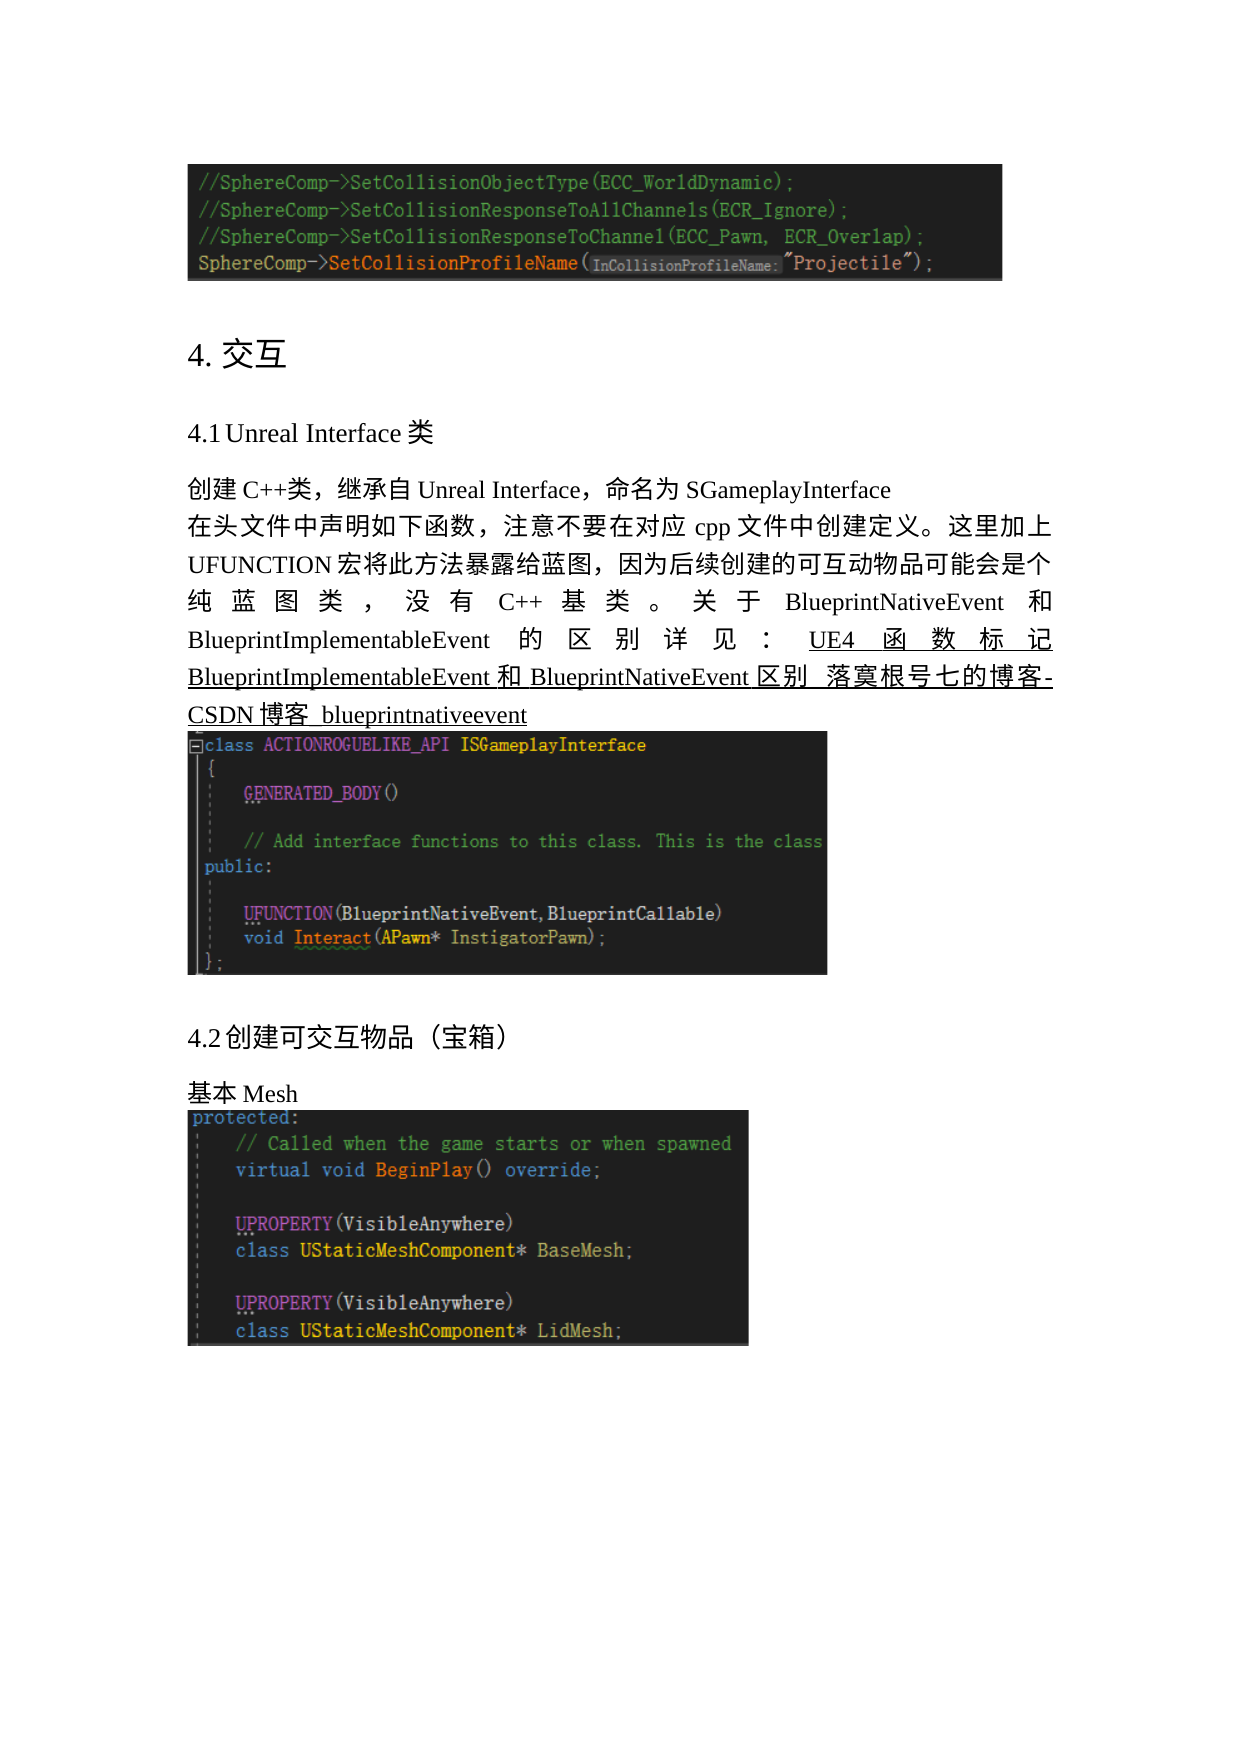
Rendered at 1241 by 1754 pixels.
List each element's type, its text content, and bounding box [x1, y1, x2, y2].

subtitle 交互 [187, 314, 1053, 389]
text 在头文件中声明如下函数，注意不要在对应cpp文件中创建定义。这里加上UFUNCTION宏将此方法暴露给蓝图，因为后续创建的可互动物品可能会是个纯蓝图类，没有C++基类。关于BlueprintNativeEvent和BlueprintImplementableEvent的区别详见：UE4函数标记BlueprintImplementableEvent和BlueprintNativeEvent区别_落寞根号七的博客-CSDN博客_blueprintnativeevent [187, 688, 1053, 731]
text 创建C++类，继承自Unreal Interface，命名为SGameplayInterface [187, 469, 1053, 506]
text 基本Mesh [187, 1073, 1053, 1110]
picture [187, 731, 828, 975]
subtitle Unreal Interface类 [187, 394, 1053, 469]
picture [187, 164, 1003, 281]
text 在头文件中声明如下函数，注意不要在对应cpp文件中创建定义。这里加上UFUNCTION宏将此方法暴露给蓝图，因为后续创建的可互动物品可能会是个纯蓝图类，没有C++基类。关于BlueprintNativeEvent和BlueprintImplementableEvent的区别详见：UE4函数标记BlueprintImplementableEvent和BlueprintNativeEvent区别_落寞根号七的博客-CSDN博客_blueprintnativeevent [187, 506, 1053, 687]
picture [187, 1110, 749, 1346]
subtitle 创建可交互物品（宝箱） [187, 998, 1053, 1073]
